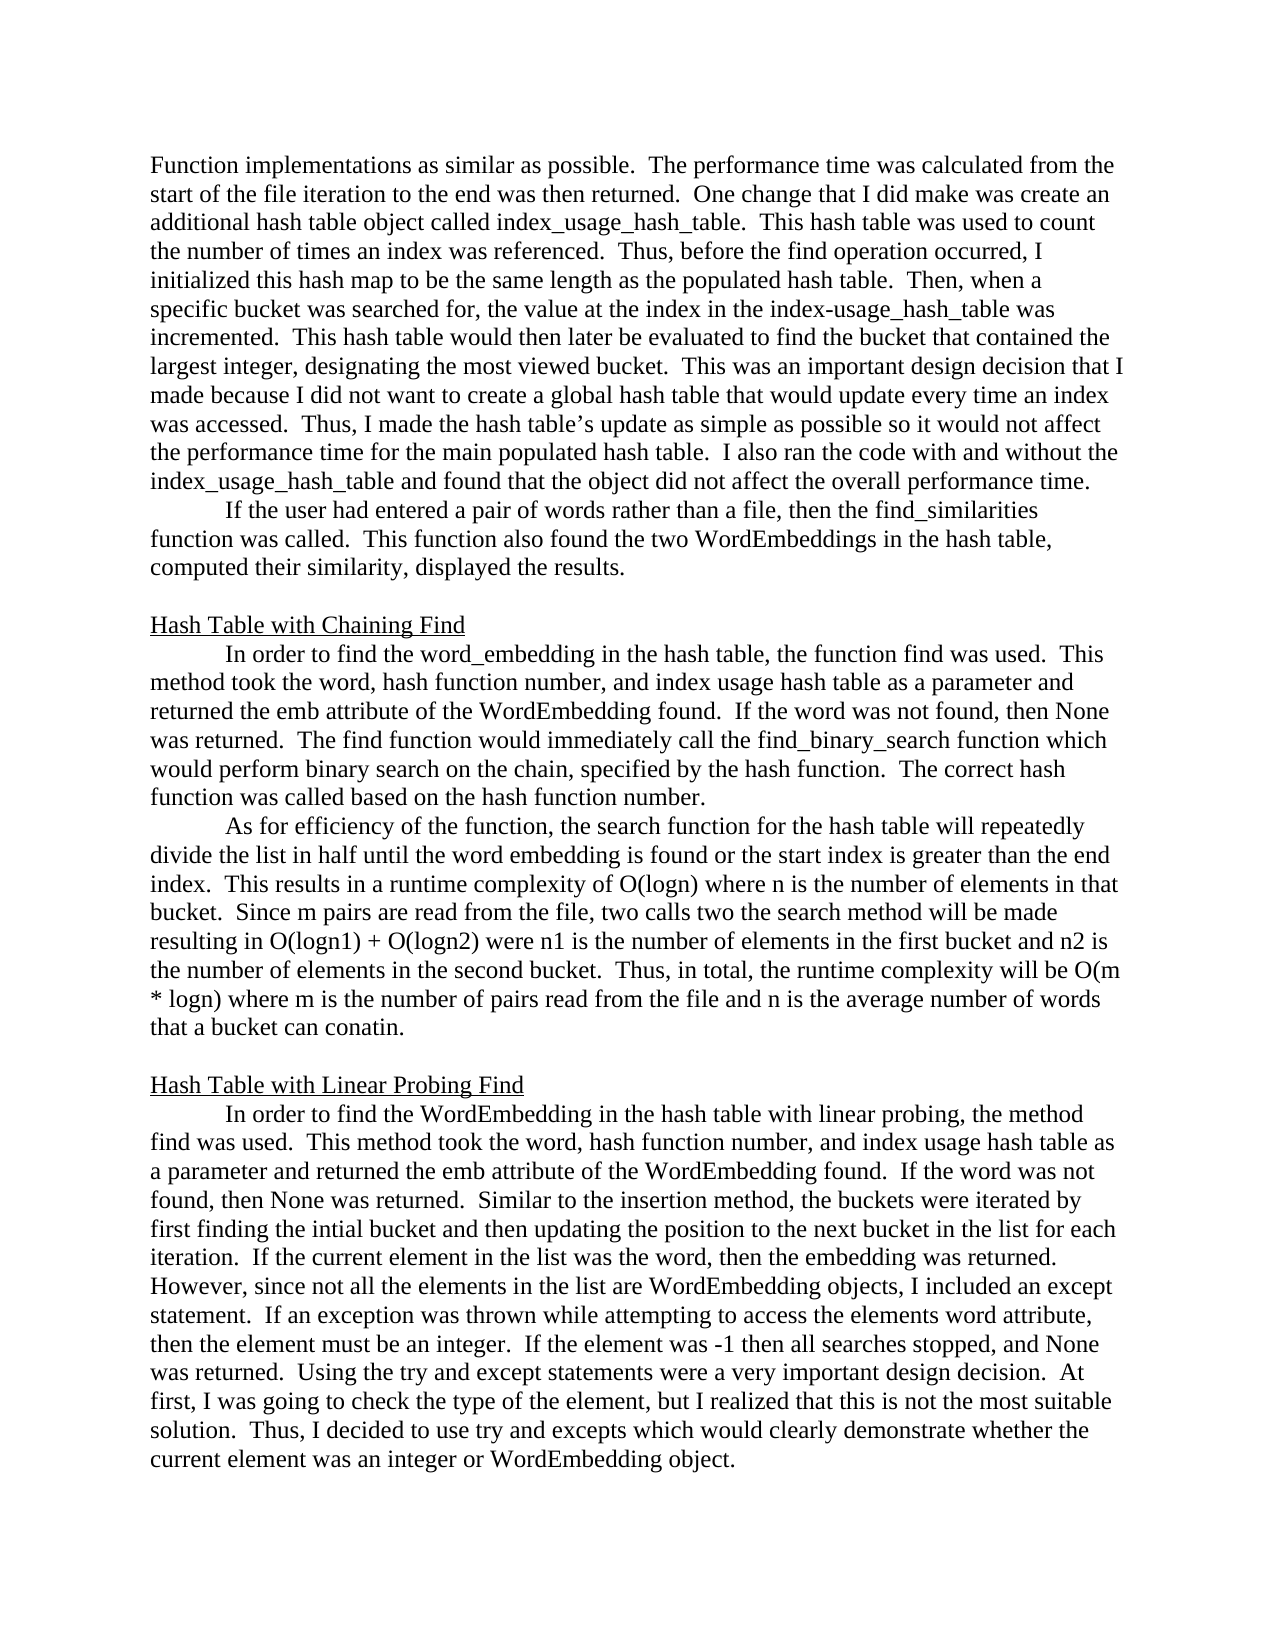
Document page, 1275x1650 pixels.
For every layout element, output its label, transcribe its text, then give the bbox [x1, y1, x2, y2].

text Hash Table with Linear Probing Find [150, 1070, 1125, 1099]
text In order to find the word_embedding in the hash table, the function find was used. This method took the word, hash function number, and index usage hash table as a parameter and returned the emb attribute of the WordEmbedding found. If the word was not found, then None was returned. The find function would immediately call the find_binary_search function which would perform binary search on the chain, specified by the hash function. The correct hash function was called based on the hash function number. [150, 639, 1125, 811]
text As for efficiency of the function, the search function for the hash table will repeatedly divide the list in half until the word embedding is found or the start index is greater than the end index. This results in a runtime complexity of O(logn) where n is the number of elements in that bucket. Since m pairs are read from the file, two calls two the search method will be made resulting in O(logn1) + O(logn2) were n1 is the number of elements in the first bucket and n2 is the number of elements in the second bucket. Thus, in total, the runtime complexity will be O(m * logn) where m is the number of pairs read from the file and n is the average number of words that a bucket can conatin. [150, 811, 1125, 1041]
text Hash Table with Chaining Find [150, 610, 1125, 639]
text In order to find the WordEmbedding in the hash table with linear probing, the method find was used. This method took the word, hash function number, and index usage hash table as a parameter and returned the emb attribute of the WordEmbedding found. If the word was not found, then None was returned. Similar to the insertion method, the buckets were iterated by first finding the intial bucket and then updating the position to the next bucket in the list for each iteration. If the current element in the list was the word, then the embedding was returned. However, since not all the elements in the list are WordEmbedding objects, I included an except statement. If an exception was thrown while attempting to access the elements word attribute, then the element must be an integer. If the element was -1 then all searches stopped, and None was returned. Using the try and except statements were a very important design decision. At first, I was going to check the type of the element, but I realized that this is not the most suitable solution. Thus, I decided to use try and excepts which would clearly demonstrate whether the current element was an integer or WordEmbedding object. [150, 1099, 1125, 1472]
text If the user had entered a pair of words rather than a file, then the find_similarities function was called. This function also found the two WordEmbeddings in the hash table, computed their similarity, displayed the results. [150, 495, 1125, 581]
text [150, 150, 1125, 495]
